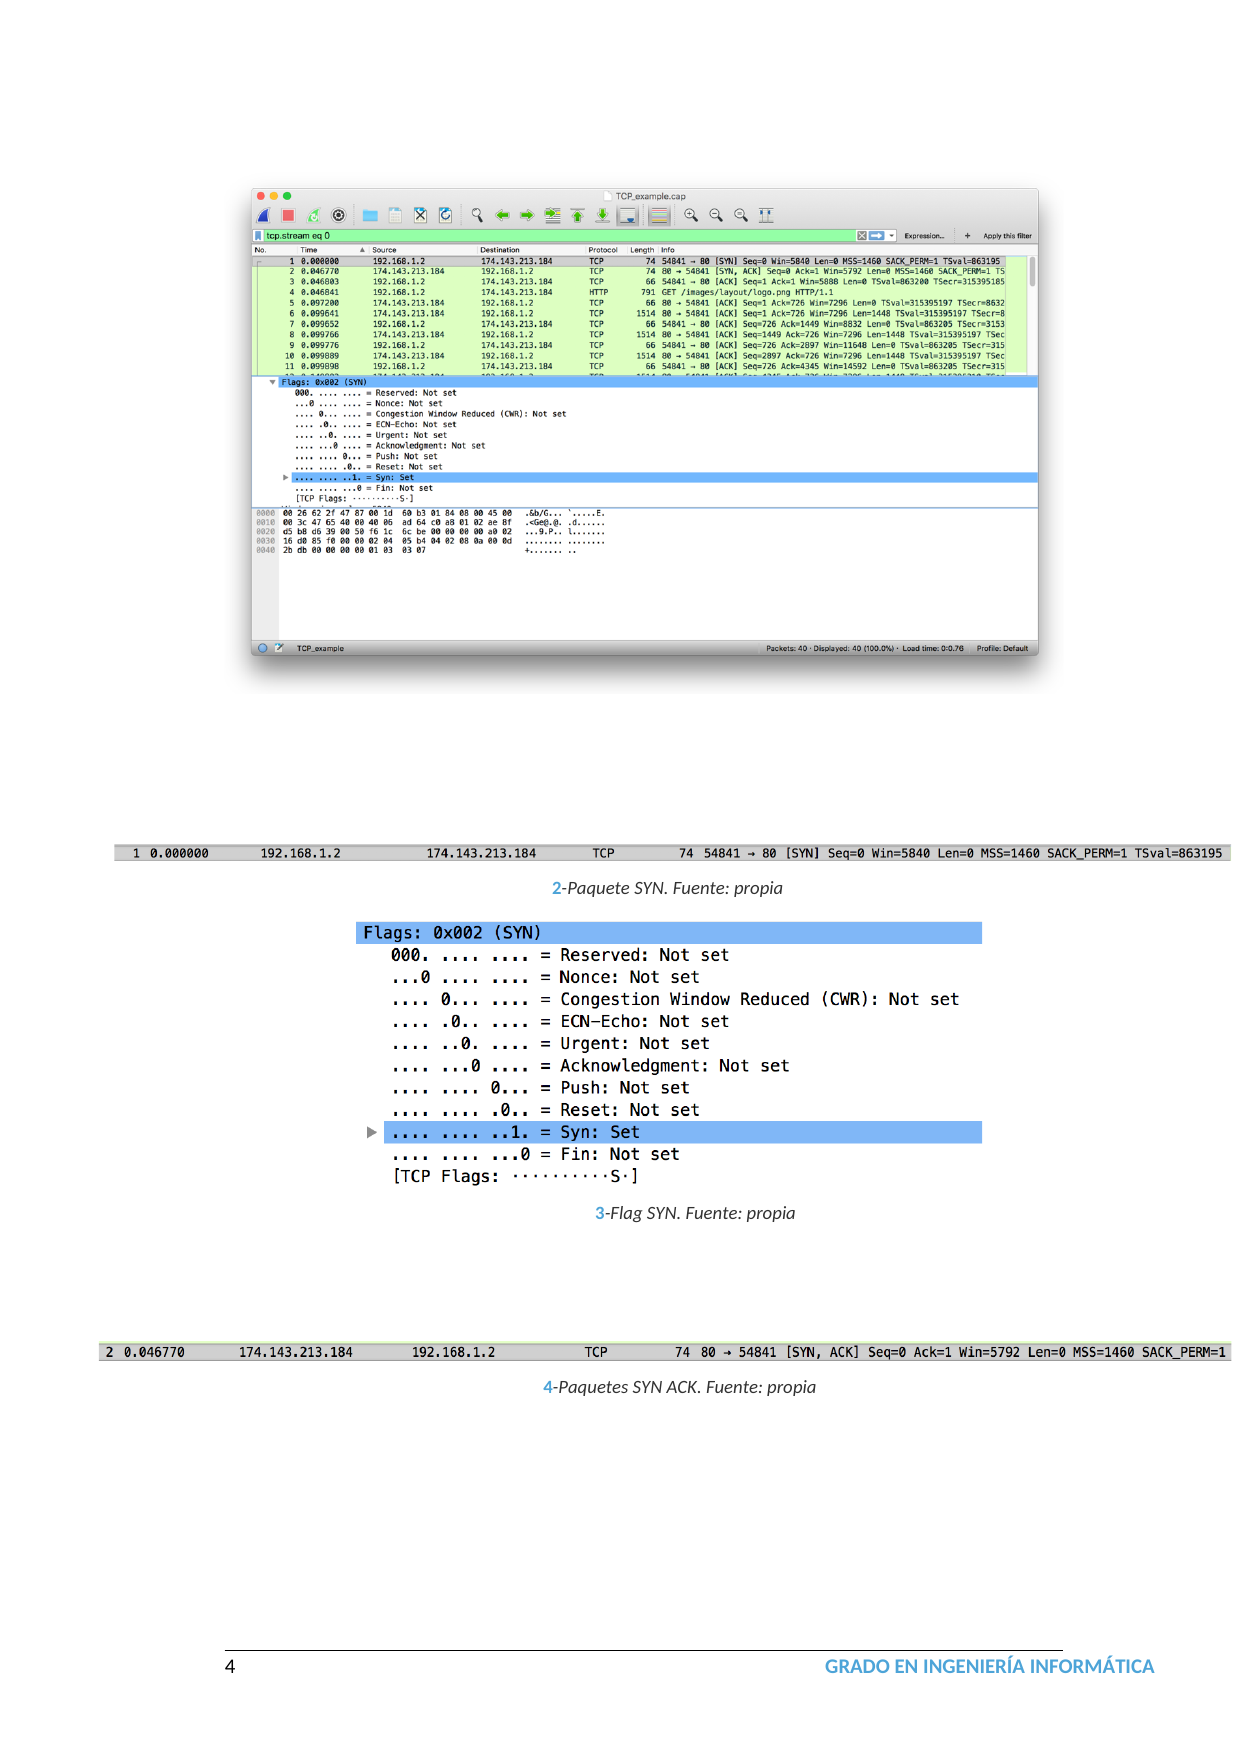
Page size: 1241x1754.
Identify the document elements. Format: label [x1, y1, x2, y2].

picture [98, 1341, 1232, 1361]
picture [114, 844, 1232, 861]
picture [224, 171, 1064, 694]
picture [356, 921, 983, 1188]
